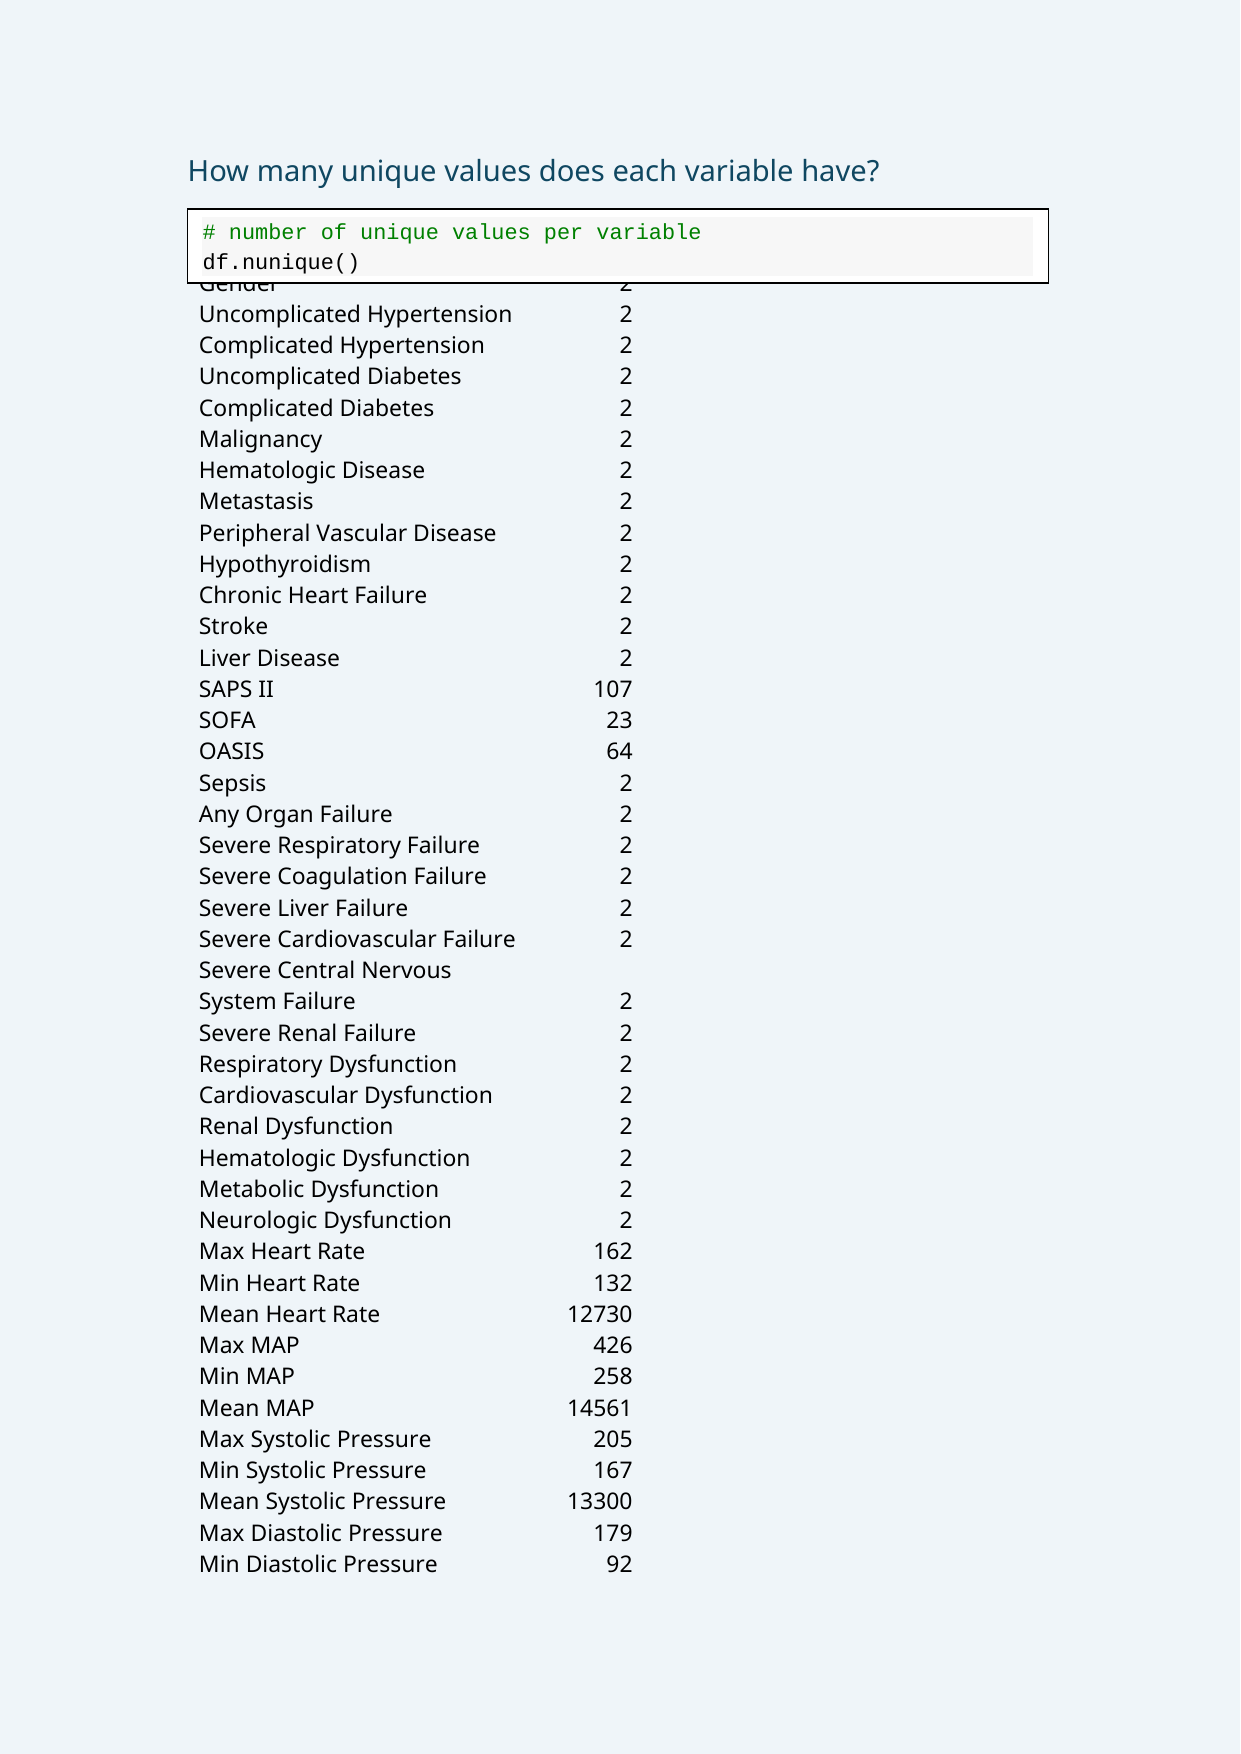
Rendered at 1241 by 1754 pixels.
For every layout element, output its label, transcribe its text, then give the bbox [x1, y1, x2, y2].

table_cell Severe Central Nervous System Failure [188, 954, 543, 1016]
table_cell 162 [544, 1235, 643, 1266]
table_cell Renal Dysfunction [188, 1110, 543, 1141]
table_cell 2 [544, 548, 643, 579]
table_cell OASIS [188, 735, 543, 766]
table_cell 64 [544, 735, 643, 766]
table_cell 23 [544, 704, 643, 735]
table_cell Any Organ Failure [188, 798, 543, 829]
table_cell 2 [544, 391, 643, 423]
table_cell 2 [544, 1141, 643, 1173]
table_cell Cardiovascular Dysfunction [188, 1079, 543, 1110]
table_cell Severe Coagulation Failure [188, 860, 543, 891]
table_cell Uncomplicated Diabetes [188, 360, 543, 391]
table_cell Complicated Hypertension [188, 329, 543, 360]
table_cell 92 [544, 1548, 643, 1579]
table_cell Min MAP [188, 1360, 543, 1391]
table_cell 2 [544, 766, 643, 798]
table_cell Malignancy [188, 423, 543, 454]
table_cell Max Systolic Pressure [188, 1423, 543, 1454]
subtitle How many unique values does each variable have? [187, 150, 1053, 190]
table_cell 426 [544, 1329, 643, 1360]
table_cell 2 [544, 1173, 643, 1204]
table_cell Neurologic Dysfunction [188, 1204, 543, 1235]
table_cell 107 [544, 673, 643, 704]
table_cell 13300 [544, 1485, 643, 1516]
table_cell 132 [544, 1266, 643, 1298]
table_cell Severe Liver Failure [188, 891, 543, 923]
table_cell 2 [544, 360, 643, 391]
table_cell Min Diastolic Pressure [188, 1548, 543, 1579]
table_cell 2 [544, 829, 643, 860]
table_cell Max MAP [188, 1329, 543, 1360]
table_cell Mean Systolic Pressure [188, 1485, 543, 1516]
table_cell Hematologic Disease [188, 454, 543, 485]
table_cell Gender [188, 284, 543, 298]
table_cell 2 [544, 329, 643, 360]
table_cell Severe Cardiovascular Failure [188, 923, 543, 954]
table_cell 2 [544, 1110, 643, 1141]
table_cell 2 [544, 954, 643, 1016]
table_cell Severe Renal Failure [188, 1016, 543, 1048]
table_cell 2 [544, 610, 643, 641]
table_cell 2 [544, 284, 643, 298]
table_cell 2 [544, 1204, 643, 1235]
table_cell Metastasis [188, 485, 543, 516]
table_cell Liver Disease [188, 641, 543, 673]
table_cell 2 [544, 454, 643, 485]
table_cell Hematologic Dysfunction [188, 1141, 543, 1173]
table_cell Metabolic Dysfunction [188, 1173, 543, 1204]
table_cell Min Heart Rate [188, 1266, 543, 1298]
table_cell 2 [544, 1079, 643, 1110]
table_cell Hypothyroidism [188, 548, 543, 579]
table_cell 2 [544, 891, 643, 923]
table_cell 12730 [544, 1298, 643, 1329]
table_cell SOFA [188, 704, 543, 735]
table_cell 2 [544, 923, 643, 954]
table_cell 2 [544, 423, 643, 454]
table_cell 258 [544, 1360, 643, 1391]
table_cell 2 [544, 641, 643, 673]
table_cell Peripheral Vascular Disease [188, 516, 543, 548]
table_cell Respiratory Dysfunction [188, 1048, 543, 1079]
table_cell 2 [544, 516, 643, 548]
table_cell Chronic Heart Failure [188, 579, 543, 610]
table_cell 2 [544, 579, 643, 610]
table_cell Max Diastolic Pressure [188, 1516, 543, 1548]
table_cell 167 [544, 1454, 643, 1485]
table_cell 205 [544, 1423, 643, 1454]
table_cell 2 [544, 1048, 643, 1079]
table_cell Mean MAP [188, 1391, 543, 1423]
table_cell Severe Respiratory Failure [188, 829, 543, 860]
table_cell 2 [544, 485, 643, 516]
table_cell 2 [544, 860, 643, 891]
table_cell 2 [544, 1016, 643, 1048]
table_cell Complicated Diabetes [188, 391, 543, 423]
table_cell Max Heart Rate [188, 1235, 543, 1266]
table_cell Uncomplicated Hypertension [188, 298, 543, 329]
table_cell Mean Heart Rate [188, 1298, 543, 1329]
table_cell 2 [544, 798, 643, 829]
table_cell Sepsis [188, 766, 543, 798]
table_cell Stroke [188, 610, 543, 641]
table_cell 2 [544, 298, 643, 329]
table_cell 179 [544, 1516, 643, 1548]
table_cell SAPS II [188, 673, 543, 704]
table_cell Min Systolic Pressure [188, 1454, 543, 1485]
table_cell 14561 [544, 1391, 643, 1423]
